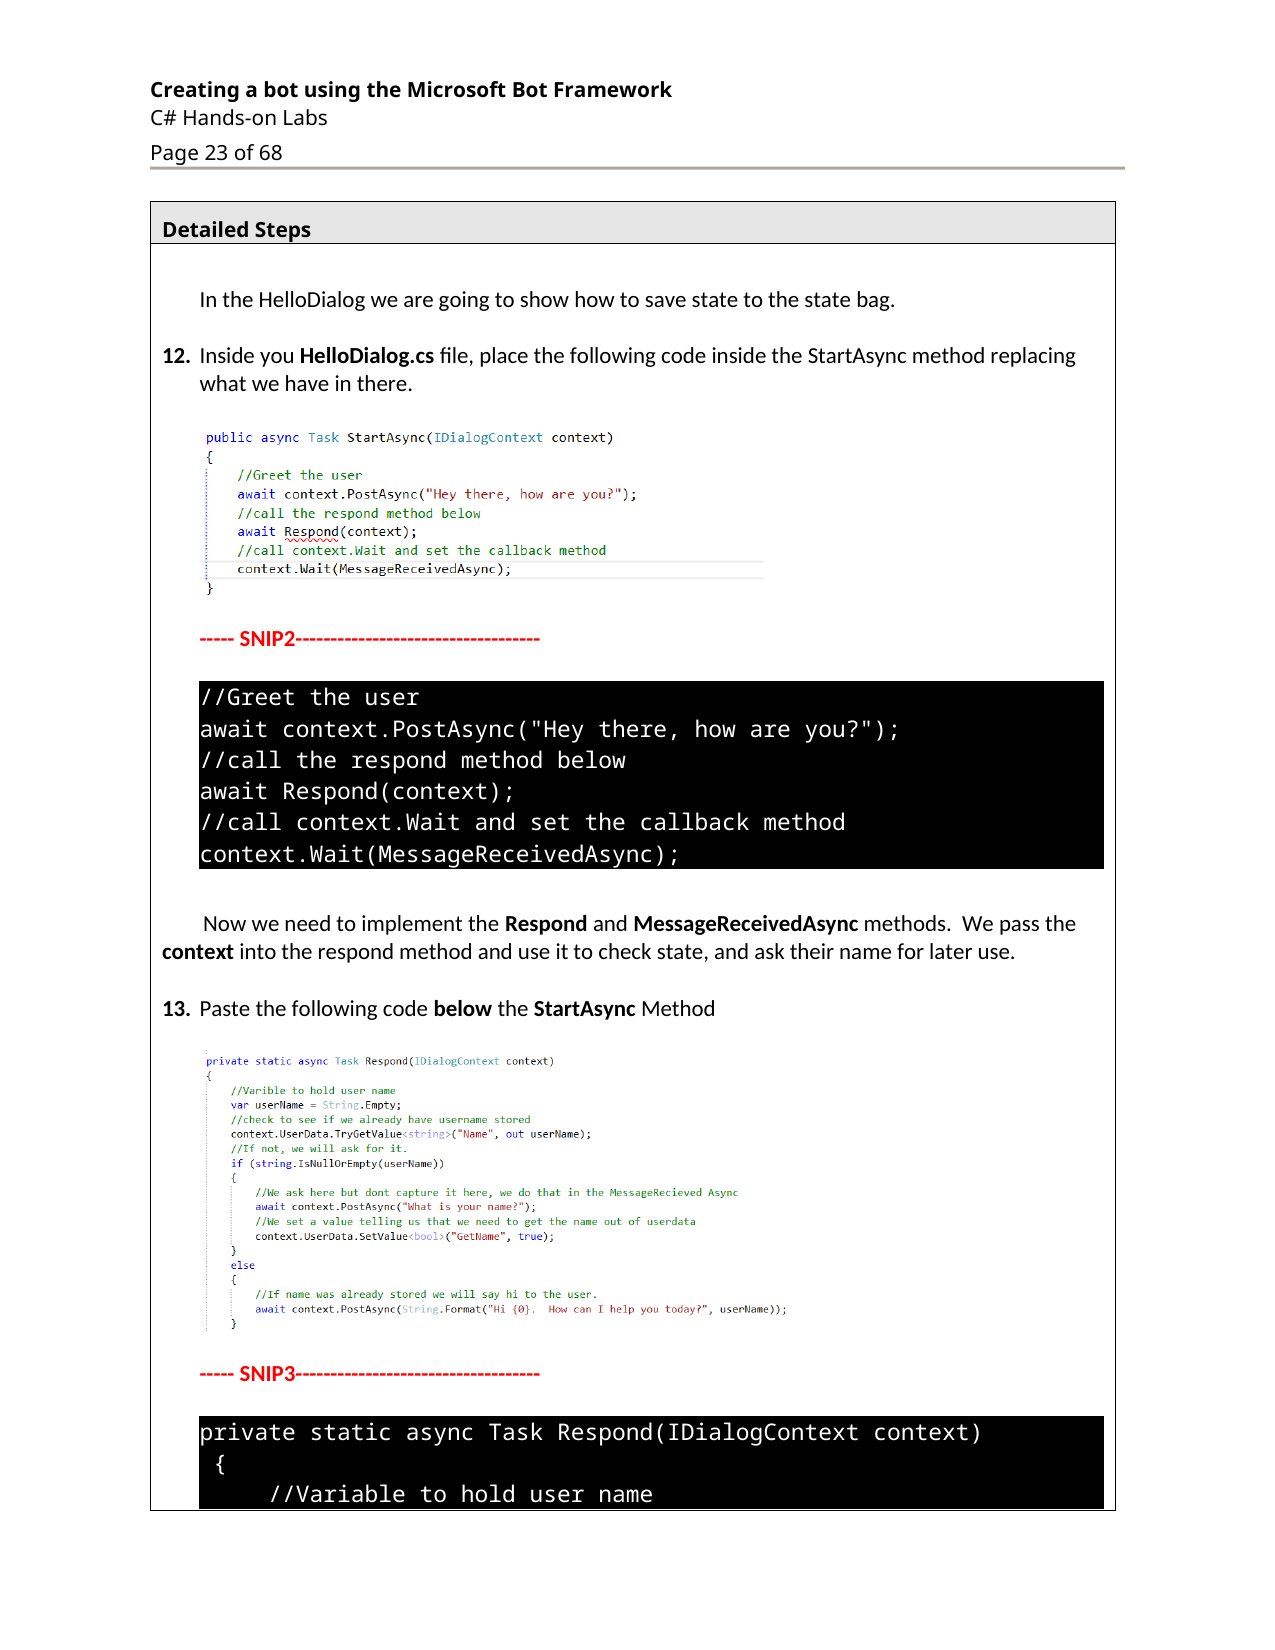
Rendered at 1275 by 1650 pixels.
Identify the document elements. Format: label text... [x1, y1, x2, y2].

table_header Detailed Steps [151, 202, 1115, 243]
picture [199, 425, 764, 597]
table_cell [151, 244, 1115, 1509]
picture [199, 1050, 813, 1331]
